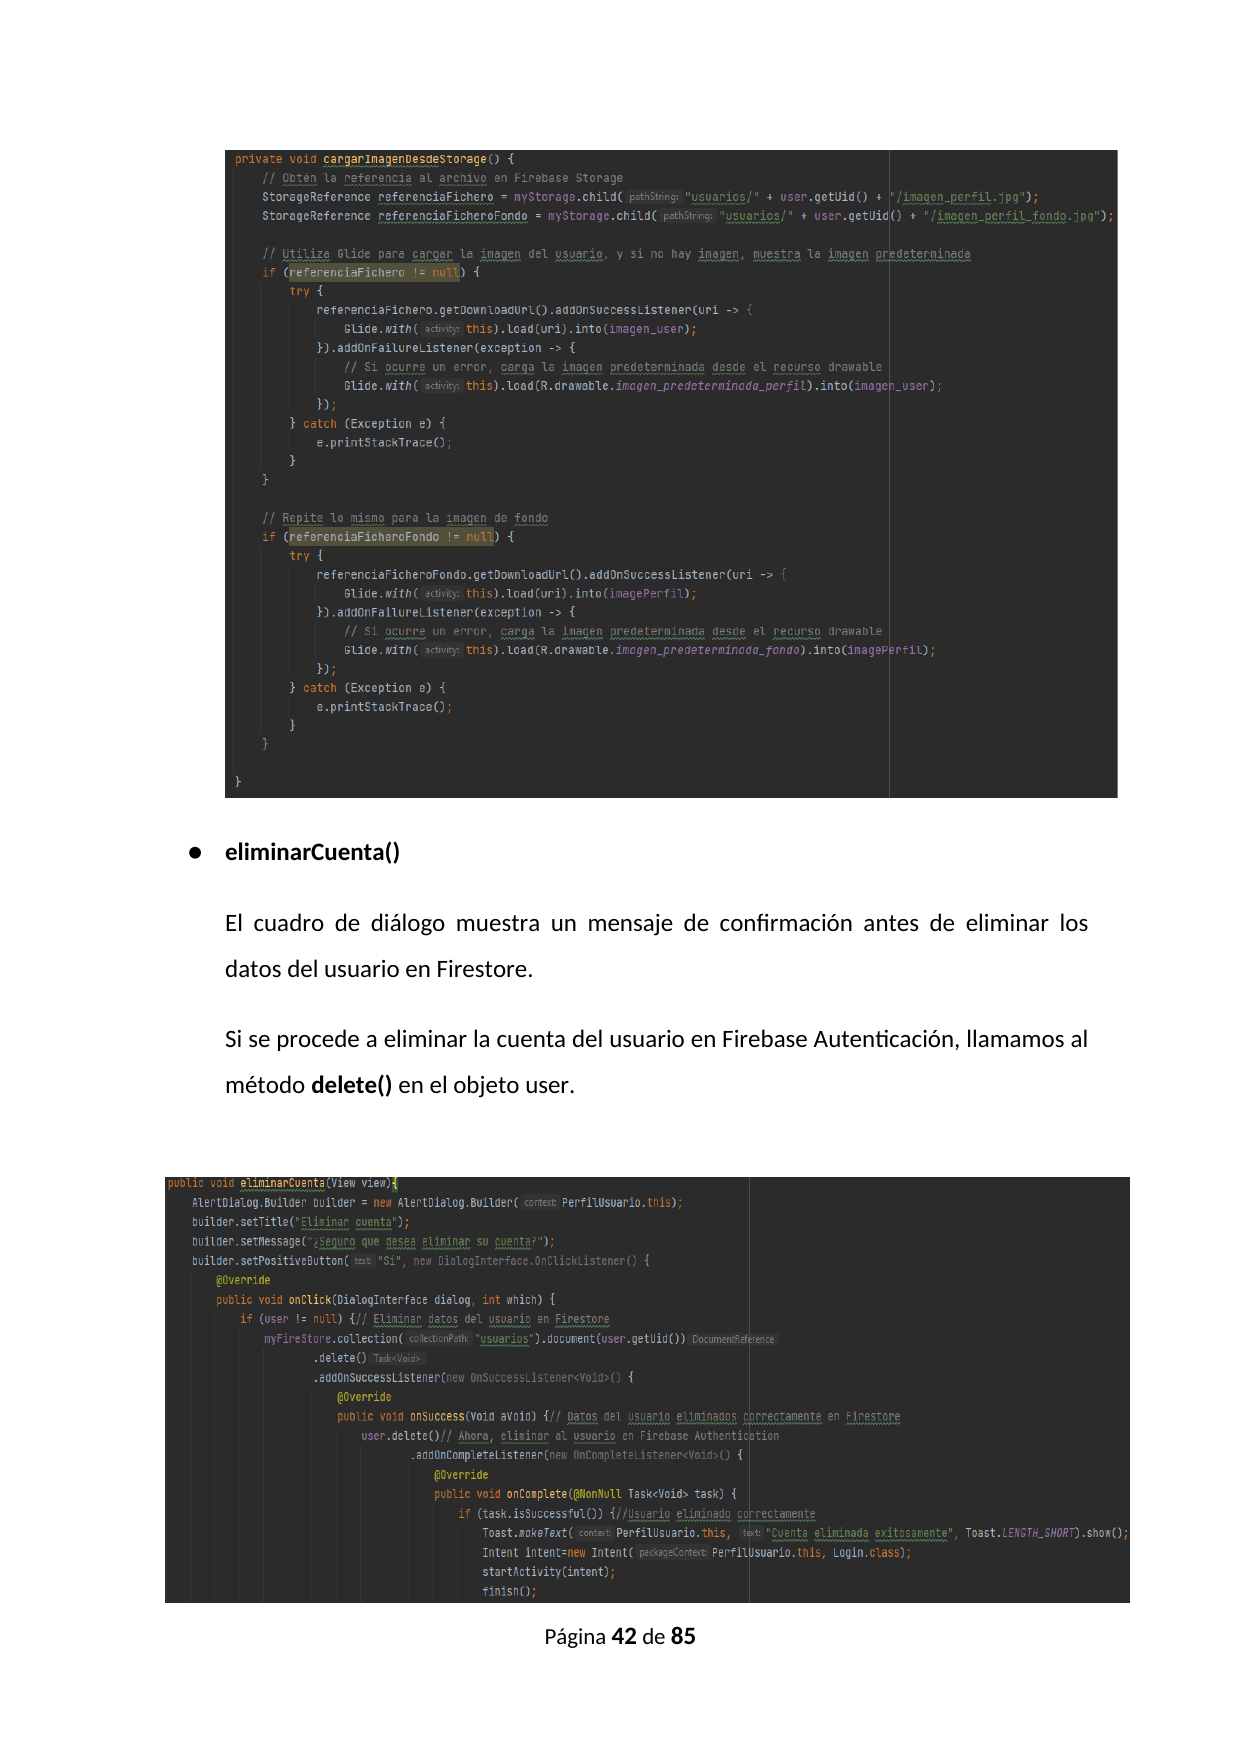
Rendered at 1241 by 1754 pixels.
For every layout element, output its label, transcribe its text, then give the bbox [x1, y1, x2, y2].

picture [165, 1177, 1130, 1603]
picture [225, 150, 1118, 798]
text Si se procede a eliminar la cuenta del usuario en Firebase Autenticación, llamamos al método delete() en el objeto user. [225, 1024, 1090, 1100]
list eliminarCuenta() [187, 836, 1090, 867]
text El cuadro de diálogo muestra un mensaje de confirmación antes de eliminar los datos del usuario en Firestore. [225, 907, 1090, 983]
